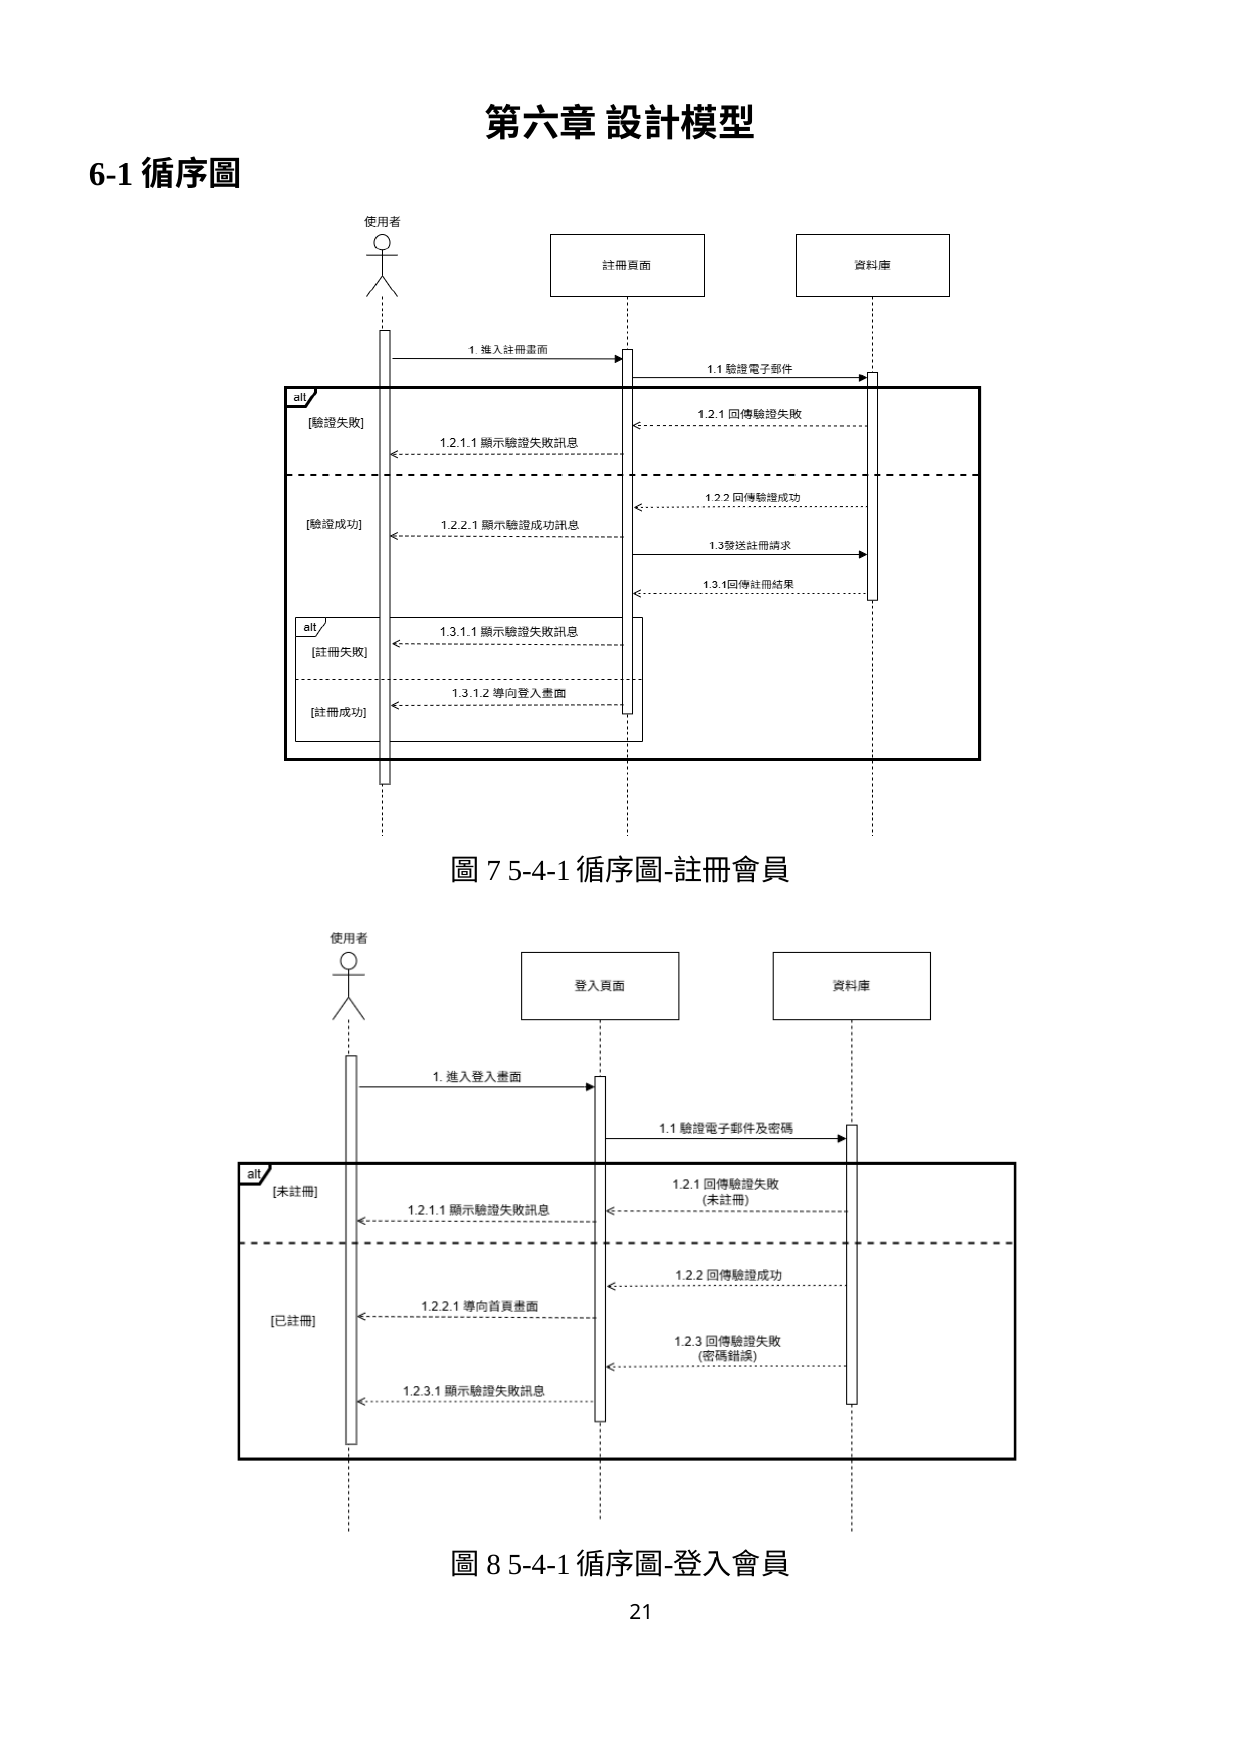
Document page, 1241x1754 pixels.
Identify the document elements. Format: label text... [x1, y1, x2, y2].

text 第六章 設計模型 [89, 93, 1152, 147]
text 6-1 循序圖 [89, 147, 1152, 195]
picture [237, 923, 1017, 1532]
picture [283, 207, 982, 836]
